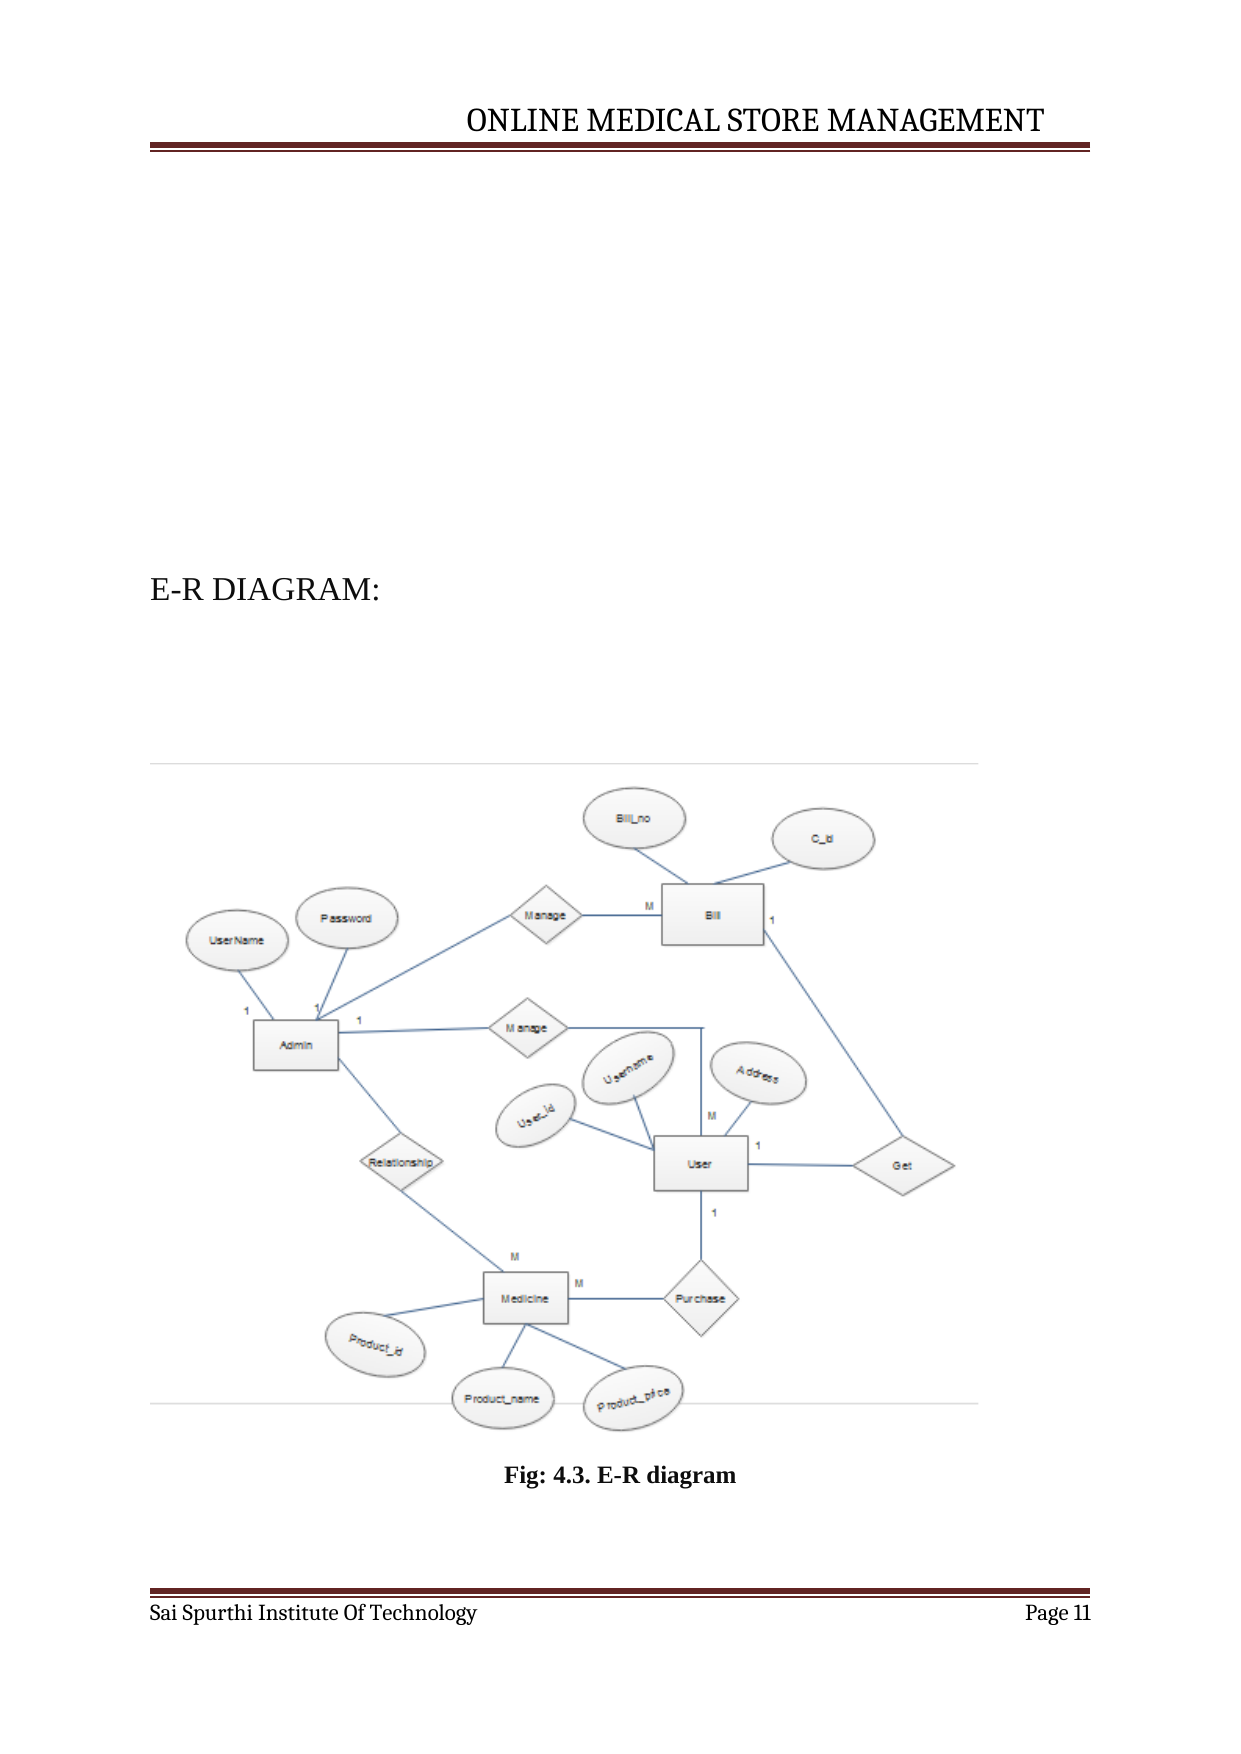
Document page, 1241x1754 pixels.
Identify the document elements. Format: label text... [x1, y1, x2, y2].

picture [150, 763, 979, 1436]
text Fig: 4.3. E-R diagram [150, 1460, 1090, 1489]
text E-R DIAGRAM: [150, 569, 1090, 607]
